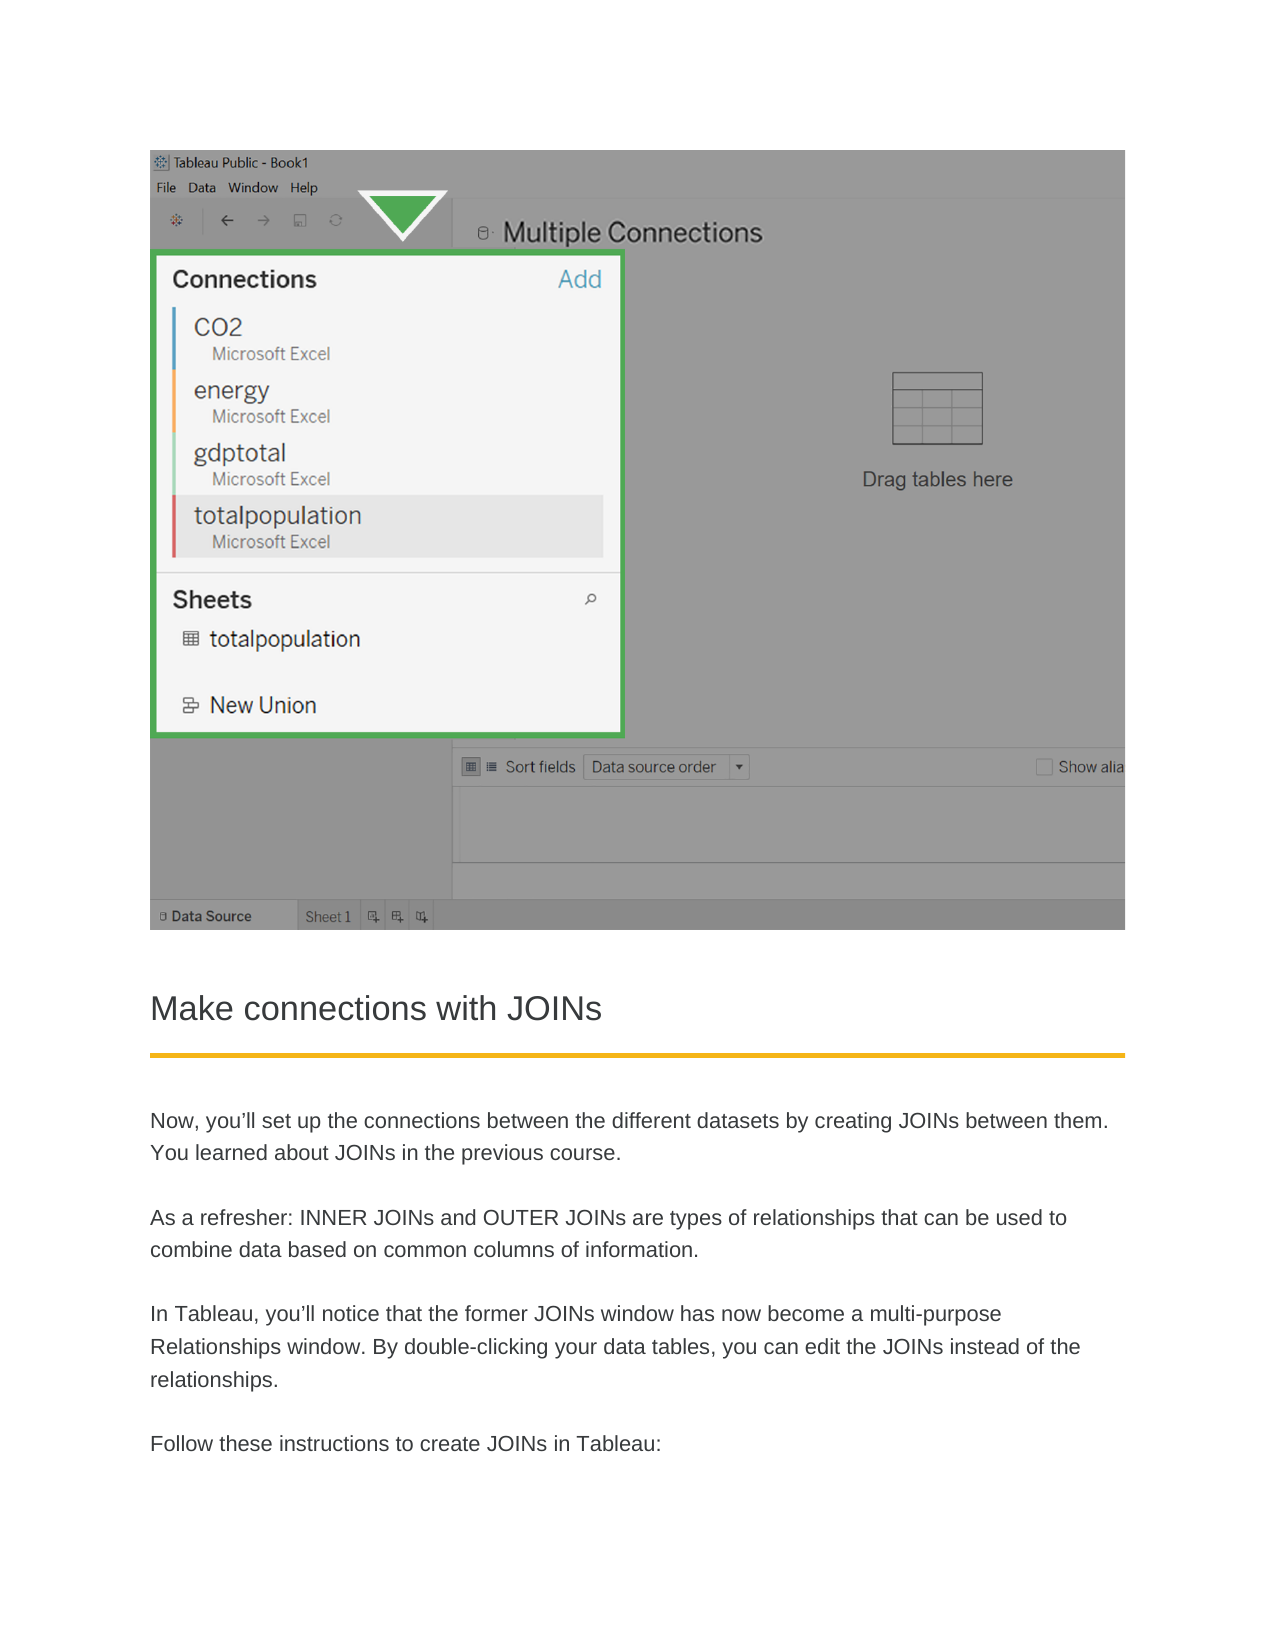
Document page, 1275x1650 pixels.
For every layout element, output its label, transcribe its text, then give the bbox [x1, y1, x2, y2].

text In Tableau, you’ll notice that the former JOINs window has now become a multi-purpose Relationships window. By double-clicking your data tables, you can edit the JOINs instead of the relationships. [150, 1294, 1125, 1392]
picture [150, 150, 1125, 930]
picture [150, 1053, 1125, 1058]
text Follow these instructions to create JOINs in Tableau: [150, 1423, 1125, 1456]
subtitle Make connections with JOINs [150, 988, 1125, 1028]
text As a refresher: INNER JOINs and OUTER JOINs are types of relationships that can be used to combine data based on common columns of information. [150, 1197, 1125, 1262]
text Now, you’ll set up the connections between the different datasets by creating JOINs between them. You learned about JOINs in the previous course. [150, 1100, 1125, 1166]
